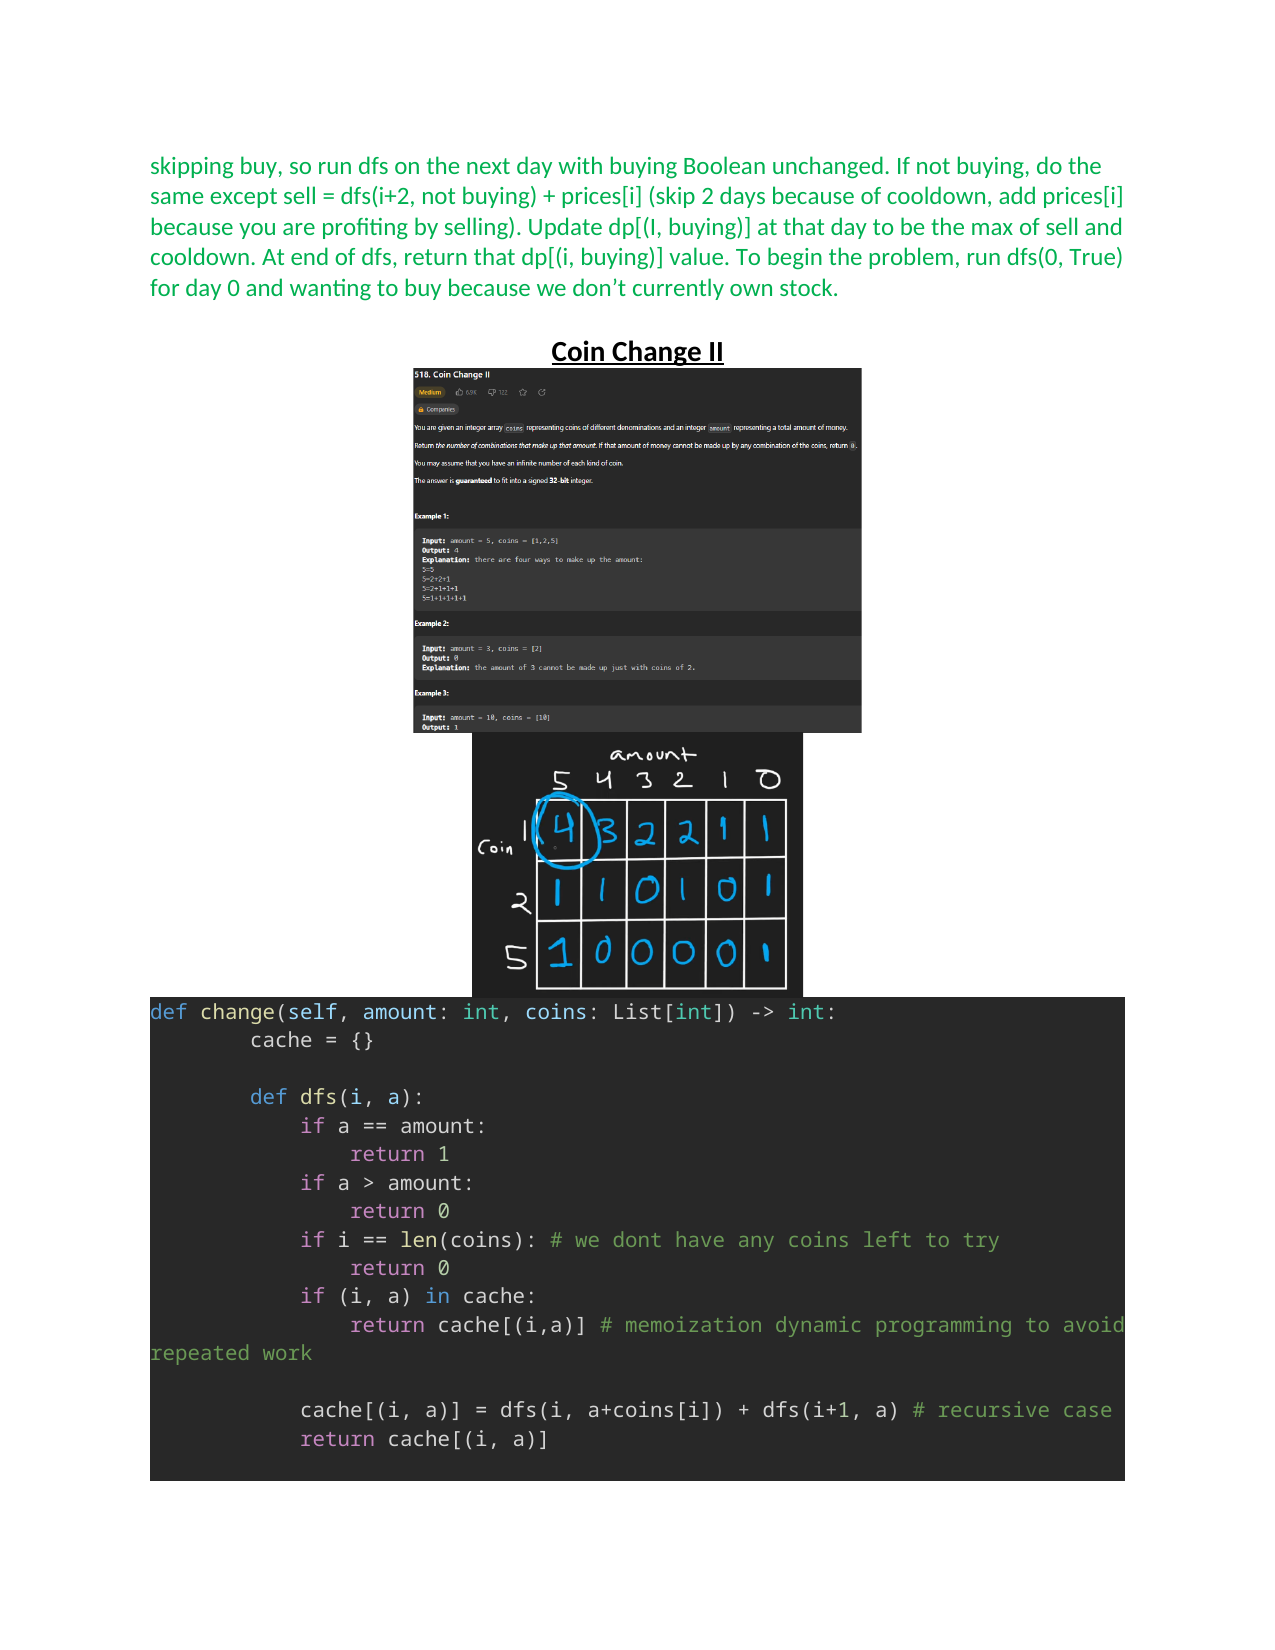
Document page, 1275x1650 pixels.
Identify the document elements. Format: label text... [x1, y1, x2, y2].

picture [413, 368, 862, 998]
text return 1 [150, 1139, 1125, 1168]
text if i == len(coins): # we dont have any coins left to try [150, 1225, 1125, 1253]
text cache = {} [150, 1026, 1125, 1054]
text if a > amount: [150, 1168, 1125, 1196]
text def dfs(i, a): [150, 1082, 1125, 1111]
text if (i, a) in cache: [150, 1282, 1125, 1310]
text return cache[(i,a)] # memoization dynamic programming to avoid repeated work [150, 1310, 1125, 1367]
text def change(self, amount: int, coins: List[int]) -> int: [150, 997, 1125, 1026]
text return cache[(i, a)] [150, 1424, 1125, 1452]
text if a == amount: [150, 1111, 1125, 1139]
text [150, 150, 1125, 303]
text cache[(i, a)] = dfs(i, a+coins[i]) + dfs(i+1, a) # recursive case [150, 1395, 1125, 1424]
text return 0 [150, 1196, 1125, 1225]
text return 0 [150, 1253, 1125, 1282]
text Coin Change II [150, 333, 1125, 369]
